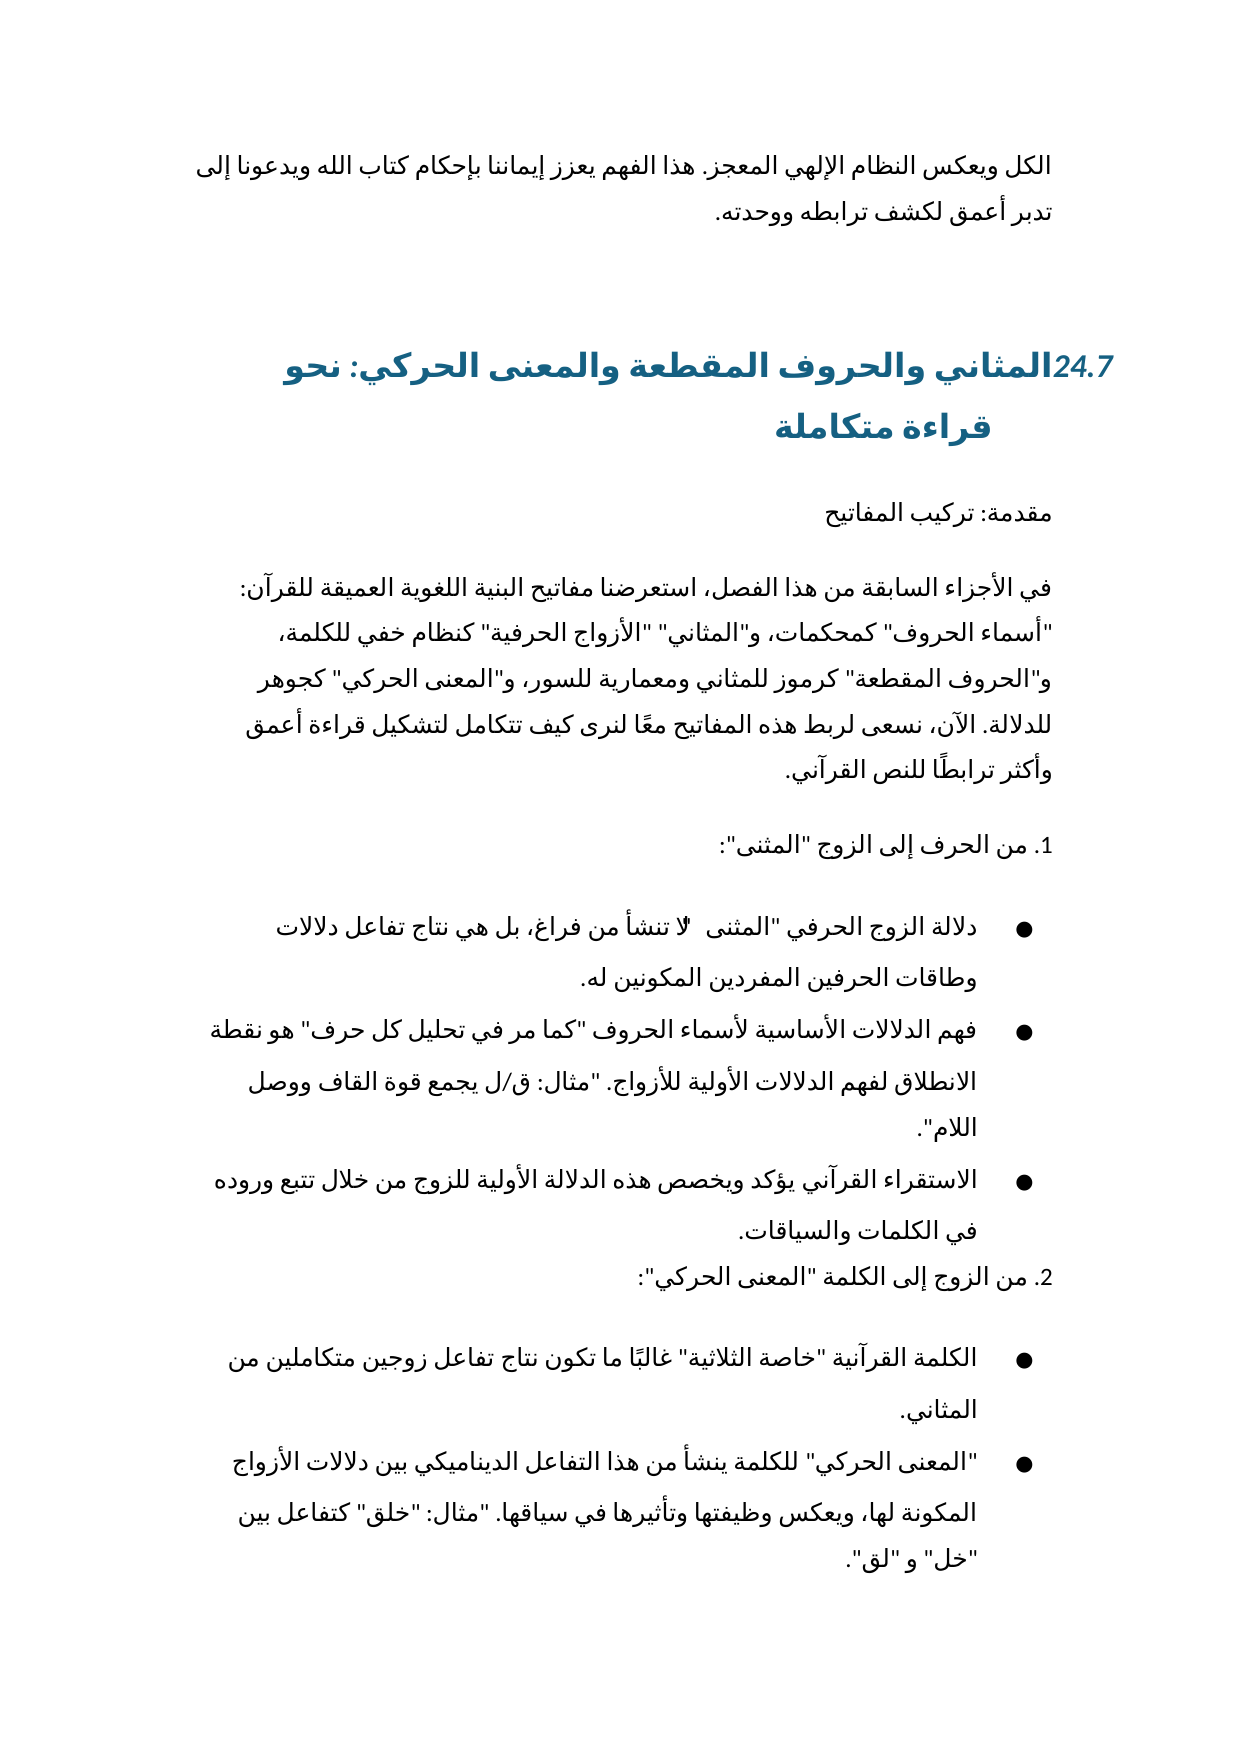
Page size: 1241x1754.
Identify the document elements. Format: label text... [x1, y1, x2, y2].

list الاستقراء القرآني يؤكد ويخصص هذه الدلالة الأولية للزوج من خلال تتبع وروده في الكلمات والسياقات. [187, 1157, 1015, 1246]
list الكلمة القرآنية "خاصة الثلاثية" غالبًا ما تكون نتاج تفاعل زوجين متكاملين من المثاني. [187, 1336, 1015, 1424]
list دلالة الزوج الحرفي "المثنى" لا تنشأ من فراغ، بل هي نتاج تفاعل دلالات وطاقات الحرفين المفردين المكونين له. [187, 904, 1015, 993]
subtitle المثاني والحروف المقطعة والمعنى الحركي: نحو قراءة متكاملة [187, 346, 1053, 447]
text مقدمة: تركيب المفاتيح [187, 497, 1053, 527]
list "المعنى الحركي" للكلمة ينشأ من هذا التفاعل الديناميكي بين دلالات الأزواج المكونة لها، ويعكس وظيفتها وتأثيرها في سياقها. "مثال: "خلق" كتفاعل بين "خل" و "لق". [187, 1439, 1015, 1574]
list فهم الدلالات الأساسية لأسماء الحروف "كما مر في تحليل كل حرف" هو نقطة الانطلاق لفهم الدلالات الأولية للأزواج. "مثال: ق/ل يجمع قوة القاف ووصل اللام". [187, 1008, 1015, 1142]
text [187, 150, 1053, 226]
text في الأجزاء السابقة من هذا الفصل، استعرضنا مفاتيح البنية اللغوية العميقة للقرآن: "أسماء الحروف" كمحكمات، و"المثاني" "الأزواج الحرفية" كنظام خفي للكلمة، و"الحروف المقطعة" كرموز للمثاني ومعمارية للسور، و"المعنى الحركي" كجوهر للدلالة. الآن، نسعى لربط هذه المفاتيح معًا لنرى كيف تتكامل لتشكيل قراءة أعمق وأكثر ترابطًا للنص القرآني. [187, 572, 1053, 785]
text 1. من الحرف إلى الزوج "المثنى": [187, 829, 1053, 860]
text 2. من الزوج إلى الكلمة "المعنى الحركي": [187, 1261, 1053, 1292]
